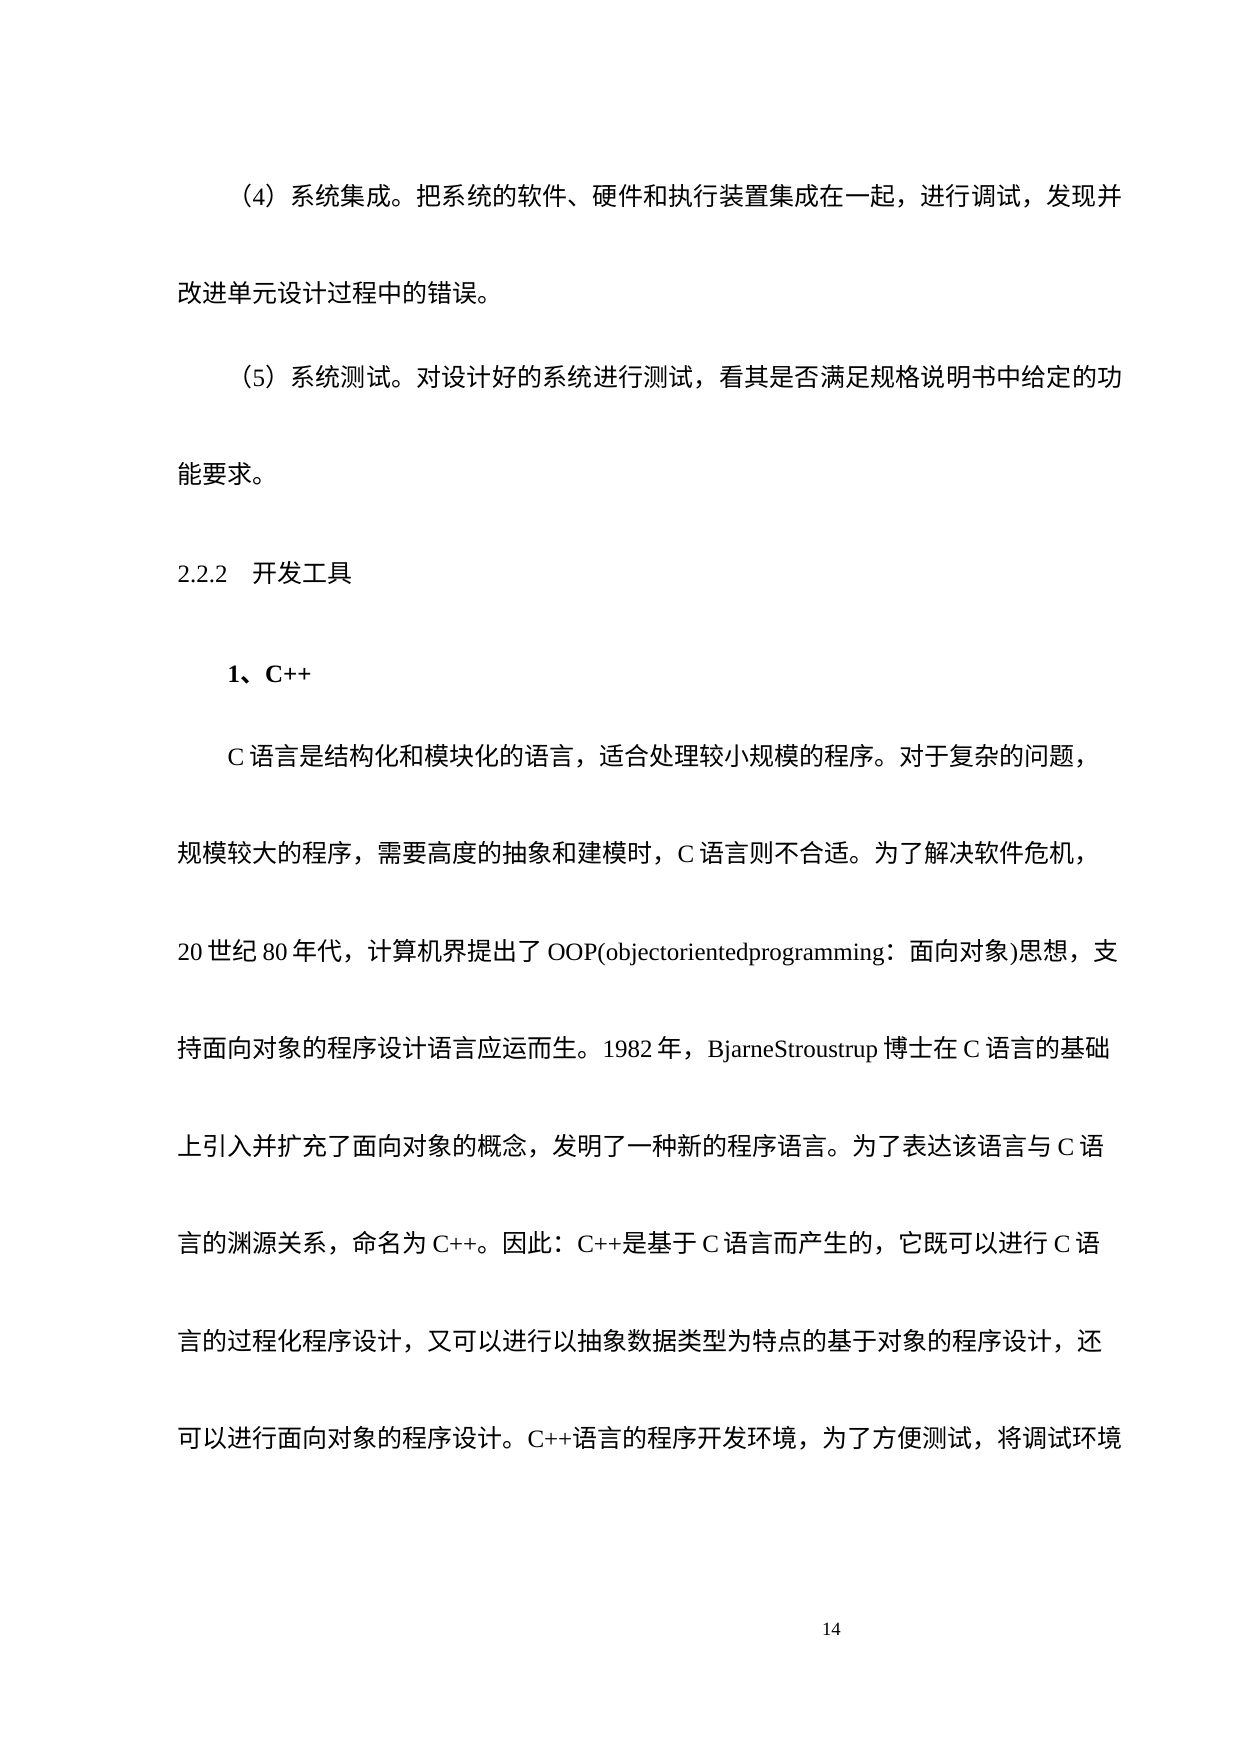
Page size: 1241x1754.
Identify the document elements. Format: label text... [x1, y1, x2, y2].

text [177, 722, 1122, 1469]
text 1、C++ [177, 639, 1122, 704]
text （4）系统集成。把系统的软件、硬件和执行装置集成在一起，进行调试，发现并改进单元设计过程中的错误。 [177, 162, 1122, 324]
subtitle 开发工具 [177, 539, 1122, 604]
text （5）系统测试。对设计好的系统进行测试，看其是否满足规格说明书中给定的功能要求。 [177, 343, 1122, 505]
